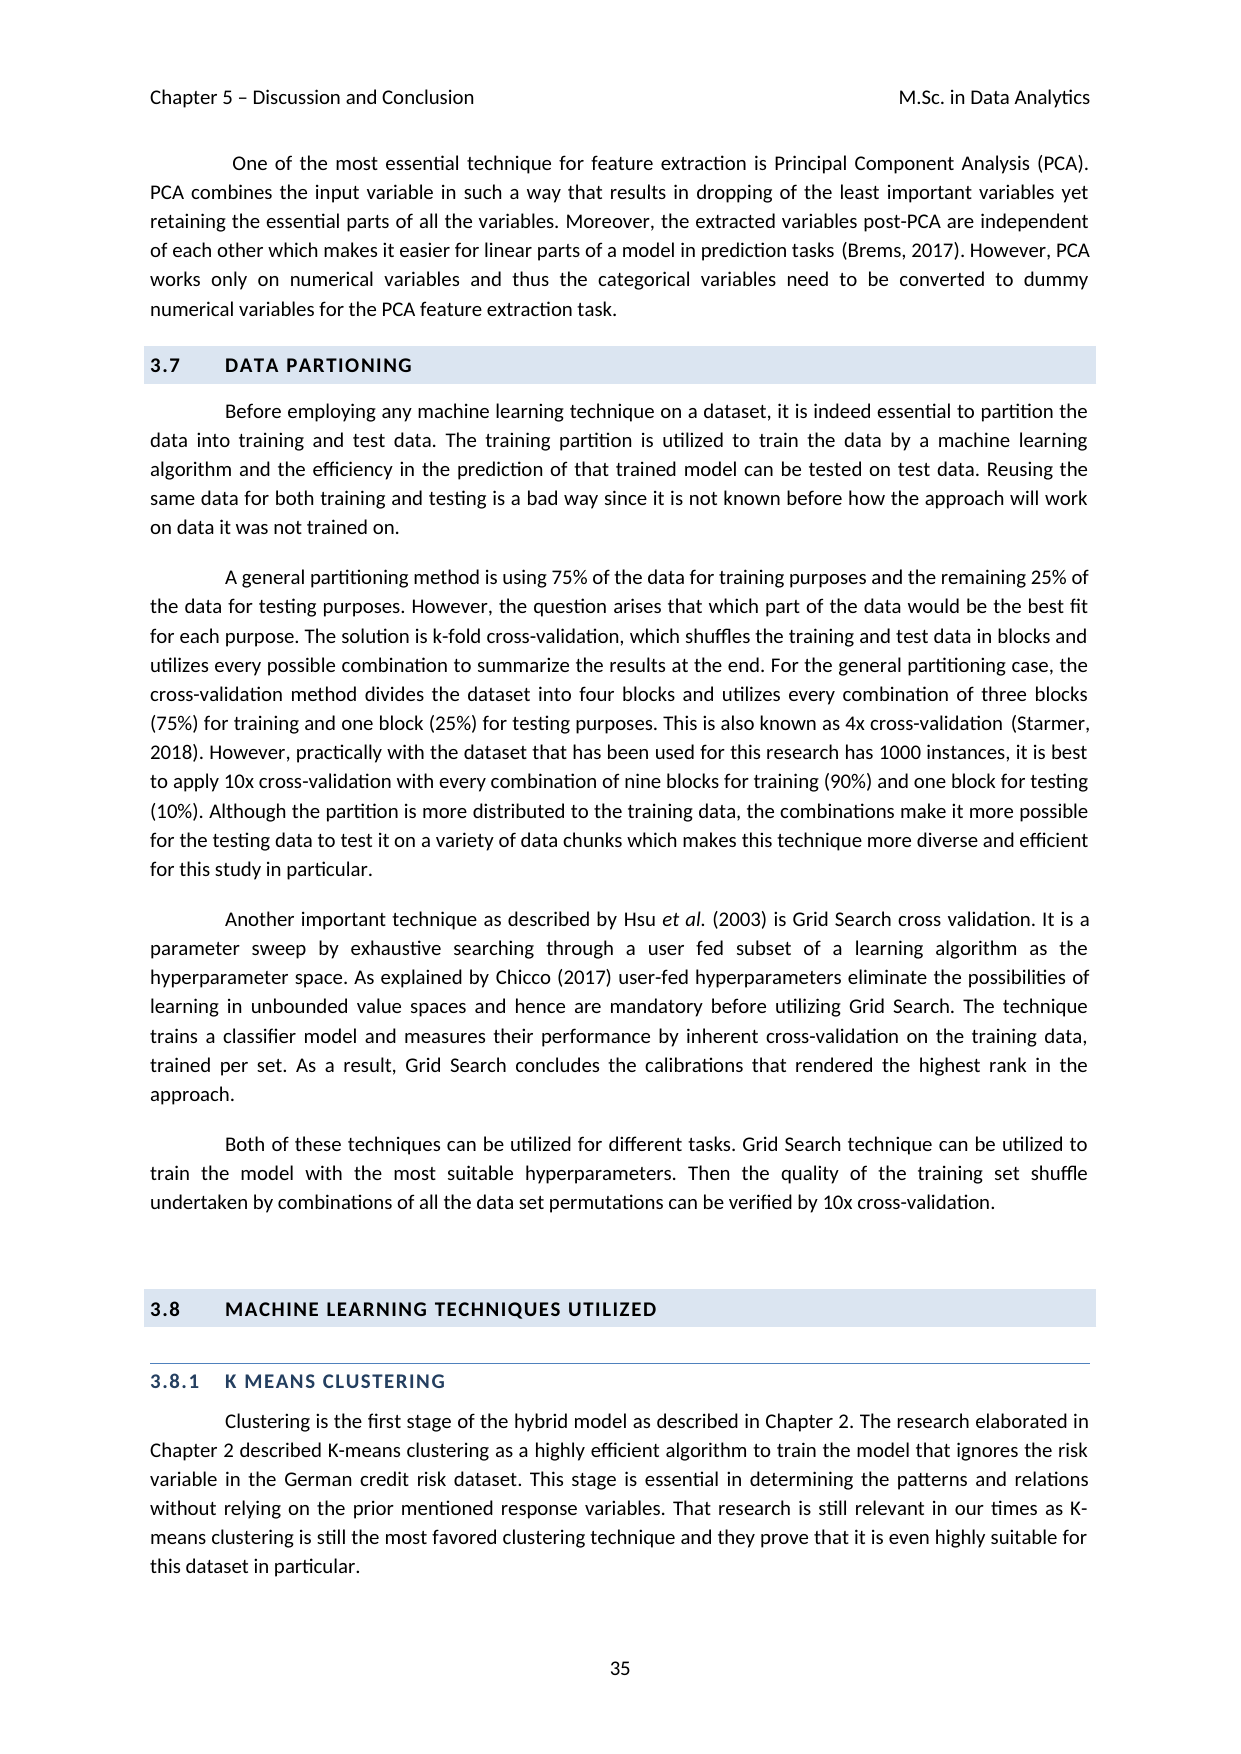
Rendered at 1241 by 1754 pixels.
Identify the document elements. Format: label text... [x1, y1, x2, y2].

text Before employing any machine learning technique on a dataset, it is indeed essential to partition the data into training and test data. The training partition is utilized to train the data by a machine learning algorithm and the efficiency in the prediction of that trained model can be tested on test data. Reusing the same data for both training and testing is a bad way since it is not known before how the approach will work on data it was not trained on. [150, 398, 1090, 540]
subtitle 3.8 Machine Learning Techniques Utilized [150, 1296, 1090, 1321]
text Another important technique as described by Hsu et al. (2003) is Grid Search cross validation. It is a parameter sweep by exhaustive searching through a user fed subset of a learning algorithm as the hyperparameter space. As explained by Chicco (2017) user-fed hyperparameters eliminate the possibilities of learning in unbounded value spaces and hence are mandatory before utilizing Grid Search. The technique trains a classifier model and measures their performance by inherent cross-validation on the training data, trained per set. As a result, Grid Search concludes the calibrations that rendered the highest rank in the approach. [150, 906, 1090, 1107]
subtitle 3.8.1 K Means Clustering [150, 1364, 1090, 1394]
text A general partitioning method is using 75% of the data for training purposes and the remaining 25% of the data for testing purposes. However, the question arises that which part of the data would be the best fit for each purpose. The solution is k-fold cross-validation, which shuffles the training and test data in blocks and utilizes every possible combination to summarize the results at the end. For the general partitioning case, the cross-validation method divides the dataset into four blocks and utilizes every combination of three blocks (75%) for training and one block (25%) for testing purposes. This is also known as 4x cross-validation (Starmer, 2018). However, practically with the dataset that has been used for this research has 1000 instances, it is best to apply 10x cross-validation with every combination of nine blocks for training (90%) and one block for testing (10%). Although the partition is more distributed to the training data, the combinations make it more possible for the testing data to test it on a variety of data chunks which makes this technique more diverse and efficient for this study in particular. [150, 564, 1090, 882]
text Both of these techniques can be utilized for different tasks. Grid Search technique can be utilized to train the model with the most suitable hyperparameters. Then the quality of the training set shuffle undertaken by combinations of all the data set permutations can be verified by 10x cross-validation. [150, 1131, 1090, 1215]
text One of the most essential technique for feature extraction is Principal Component Analysis (PCA). PCA combines the input variable in such a way that results in dropping of the least important variables yet retaining the essential parts of all the variables. Moreover, the extracted variables post-PCA are independent of each other which makes it easier for linear parts of a model in prediction tasks (Brems, 2017). However, PCA works only on numerical variables and thus the categorical variables need to be converted to dummy numerical variables for the PCA feature extraction task. [150, 150, 1090, 321]
subtitle 3.7 Data Partioning [150, 352, 1090, 377]
text Clustering is the first stage of the hybrid model as described in Chapter 2. The research elaborated in Chapter 2 described K-means clustering as a highly efficient algorithm to train the model that ignores the risk variable in the German credit risk dataset. This stage is essential in determining the patterns and relations without relying on the prior mentioned response variables. That research is still relevant in our times as K-means clustering is still the most favored clustering technique and they prove that it is even highly suitable for this dataset in particular. [150, 1408, 1090, 1579]
